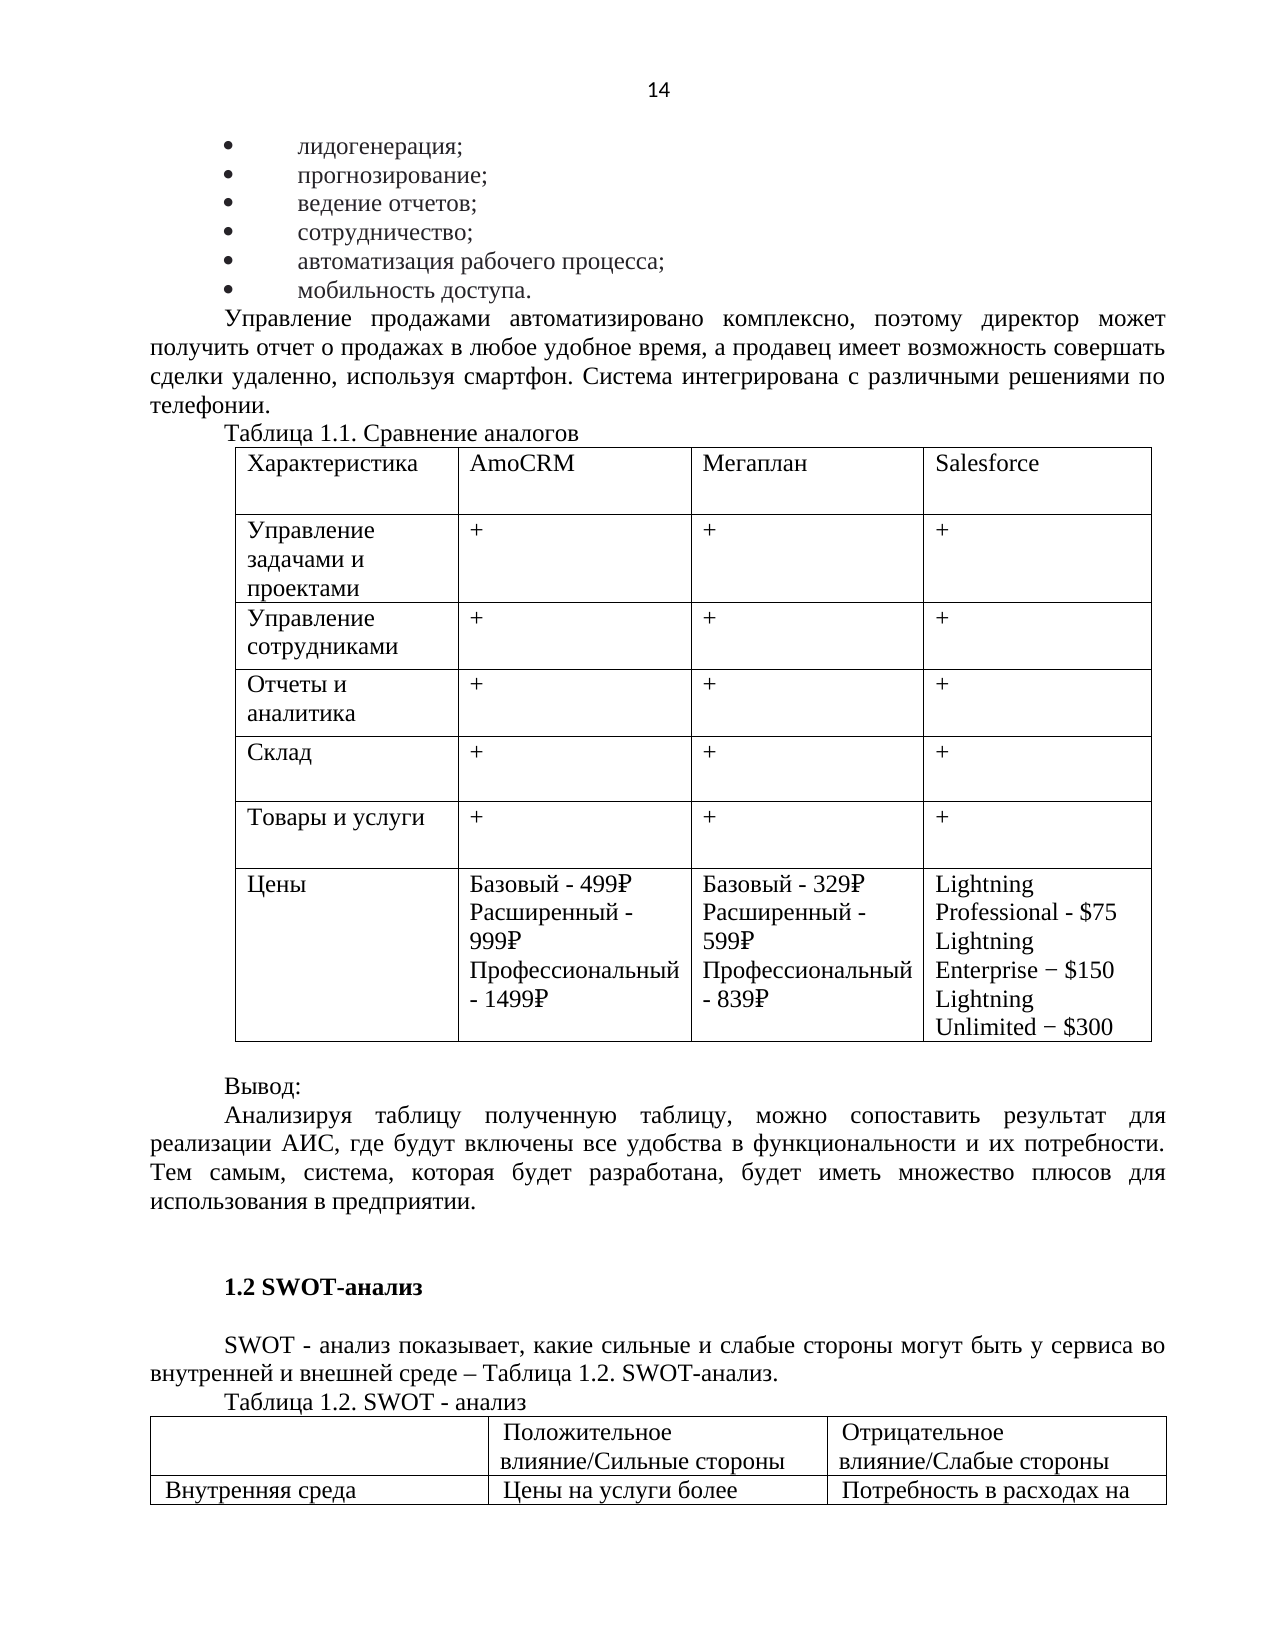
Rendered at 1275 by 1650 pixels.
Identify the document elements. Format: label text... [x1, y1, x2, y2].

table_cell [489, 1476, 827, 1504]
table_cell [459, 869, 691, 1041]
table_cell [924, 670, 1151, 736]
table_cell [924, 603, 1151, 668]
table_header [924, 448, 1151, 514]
list автоматизация рабочего процесса; [150, 246, 1167, 275]
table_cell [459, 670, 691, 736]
text Таблица 1.2. SWOT - анализ [150, 1387, 1167, 1416]
list сотрудничество; [150, 217, 1167, 246]
text Таблица 1.1. Сравнение аналогов [150, 418, 1167, 447]
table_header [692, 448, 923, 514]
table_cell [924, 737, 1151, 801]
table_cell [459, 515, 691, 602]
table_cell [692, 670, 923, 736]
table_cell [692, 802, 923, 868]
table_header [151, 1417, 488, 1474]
text Управление продажами автоматизировано комплексно, поэтому директор может получить отчет о продажах в любое удобное время, а продавец имеет возможность совершать сделки удаленно, используя смартфон. Система интегрирована с различными решениями по телефонии. [150, 303, 1167, 418]
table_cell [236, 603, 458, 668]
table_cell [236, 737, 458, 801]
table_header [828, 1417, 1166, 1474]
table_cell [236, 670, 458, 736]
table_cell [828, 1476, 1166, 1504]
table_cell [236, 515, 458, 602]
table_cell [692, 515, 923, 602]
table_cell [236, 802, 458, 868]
text Вывод: [150, 1071, 1167, 1100]
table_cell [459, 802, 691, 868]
subtitle 1.2 SWOT-анализ [150, 1272, 1167, 1301]
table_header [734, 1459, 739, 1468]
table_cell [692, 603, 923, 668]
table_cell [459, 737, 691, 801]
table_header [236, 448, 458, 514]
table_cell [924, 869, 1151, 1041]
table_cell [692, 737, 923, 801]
list прогнозирование; [150, 160, 1167, 188]
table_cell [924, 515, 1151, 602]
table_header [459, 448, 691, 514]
list мобильность доступа. [150, 275, 1167, 303]
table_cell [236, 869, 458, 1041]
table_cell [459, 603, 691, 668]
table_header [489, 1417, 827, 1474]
text Анализируя таблицу полученную таблицу, можно сопоставить результат для реализации АИС, где будут включены все удобства в функциональности и их потребности. Тем самым, система, которая будет разработана, будет иметь множество плюсов для использования в предприятии. [150, 1100, 1167, 1215]
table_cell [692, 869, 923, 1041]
list ведение отчетов; [150, 188, 1167, 217]
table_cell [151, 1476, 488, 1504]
text SWOT - анализ показывает, какие сильные и слабые стороны могут быть у сервиса во внутренней и внешней среде – Таблица 1.2. SWOT-анализ. [150, 1330, 1167, 1387]
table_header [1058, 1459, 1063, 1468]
list лидогенерация; [150, 131, 1167, 160]
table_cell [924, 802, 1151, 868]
